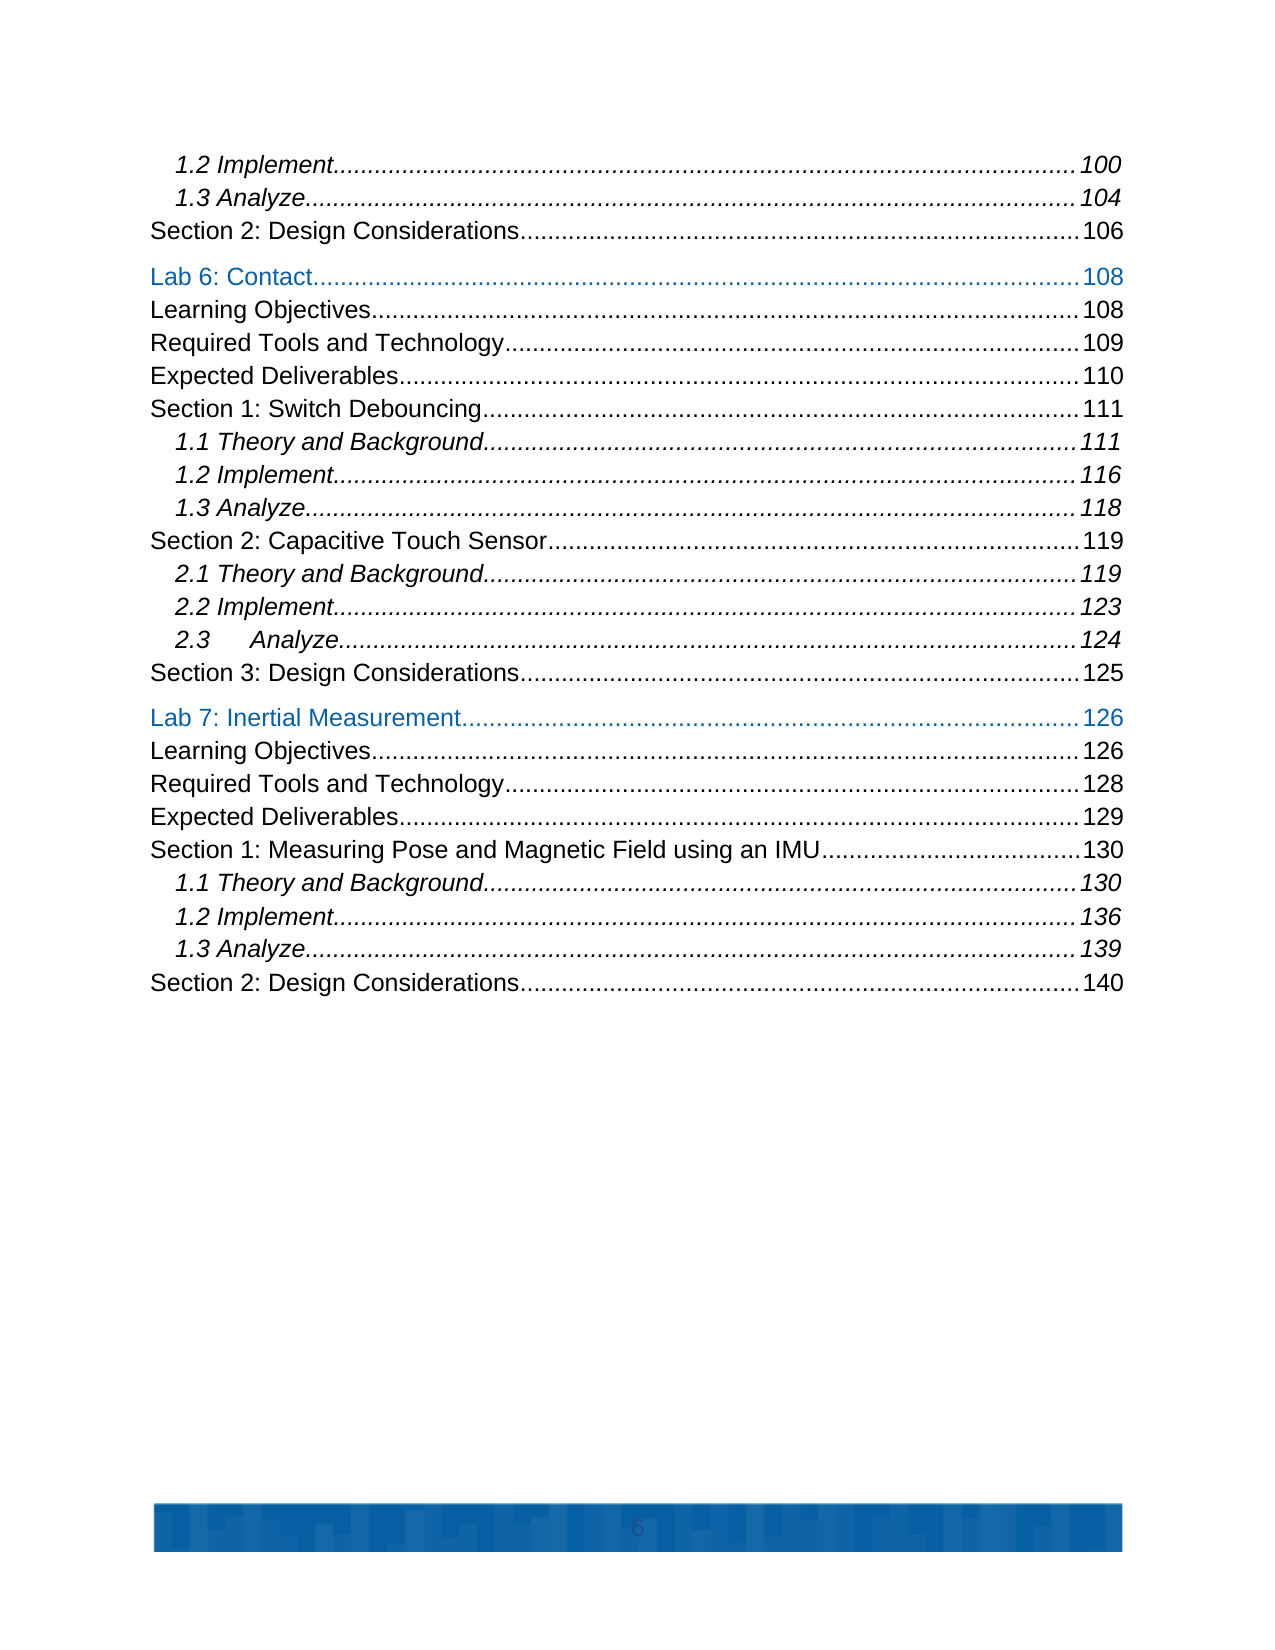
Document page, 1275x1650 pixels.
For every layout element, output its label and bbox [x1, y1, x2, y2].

picture [153, 1503, 1123, 1552]
